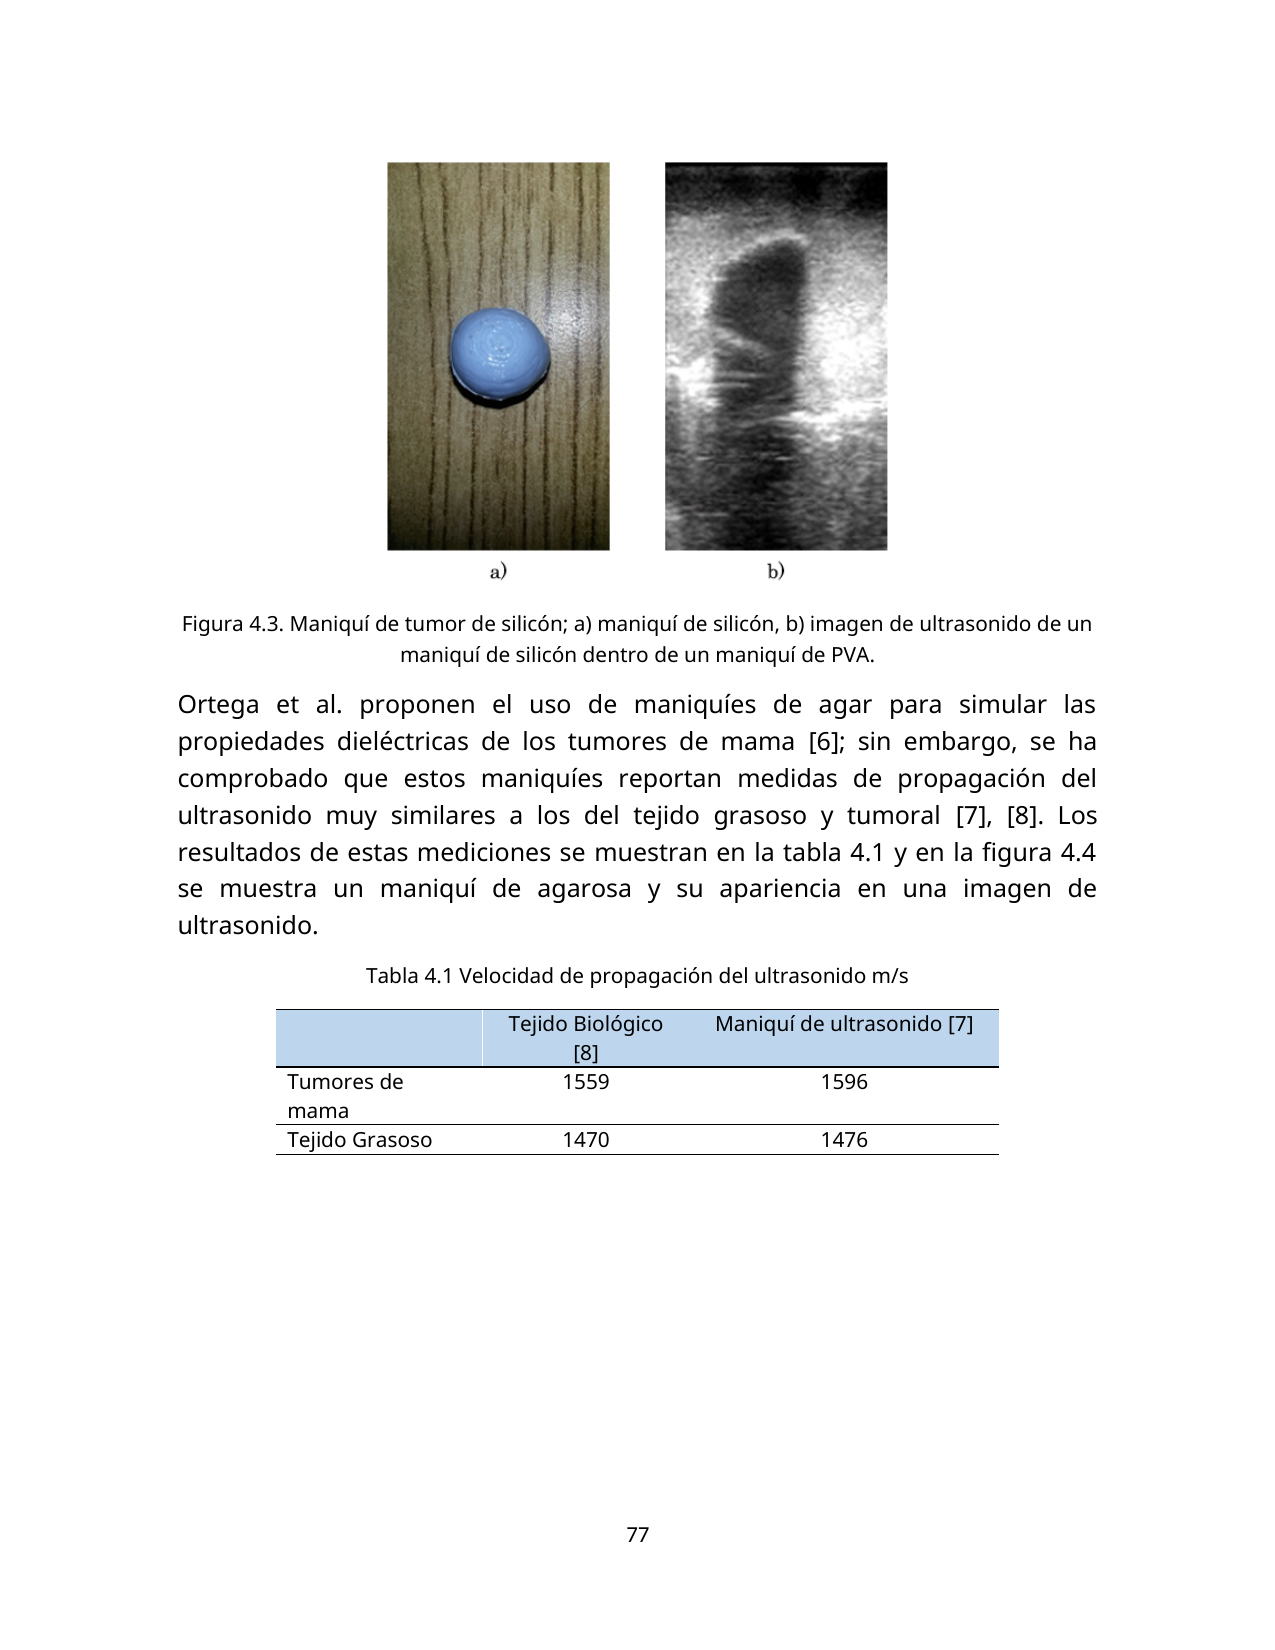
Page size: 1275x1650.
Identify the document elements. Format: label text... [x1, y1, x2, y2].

picture [332, 147, 943, 591]
table_header [276, 1010, 482, 1066]
text Tabla 4.1 Velocidad de propagación del ultrasonido m/s [177, 961, 1098, 989]
table_cell 1476 [689, 1125, 999, 1154]
table_cell 1596 [689, 1068, 999, 1124]
table_cell Tejido Grasoso [276, 1125, 482, 1154]
text Figura 4.3. Maniquí de tumor de silicón; a) maniquí de silicón, b) imagen de ultrasonido de un maniquí de silicón dentro de un maniquí de PVA. [177, 609, 1098, 668]
text Ortega et al. proponen el uso de maniquíes de agar para simular las propiedades dieléctricas de los tumores de mama [6]; sin embargo, se ha comprobado que estos maniquíes reportan medidas de propagación del ultrasonido muy similares a los del tejido grasoso y tumoral [7], [8]. Los resultados de estas mediciones se muestran en la tabla 4.1 y en la figura 4.4 se muestra un maniquí de agarosa y su apariencia en una imagen de ultrasonido. [177, 687, 1098, 942]
table_header Maniquí de ultrasonido [7] [689, 1010, 999, 1066]
table_header Tejido Biológico [8] [483, 1010, 689, 1066]
table_cell 1559 [483, 1068, 689, 1124]
table_cell 1470 [483, 1125, 689, 1154]
table_cell Tumores de mama [276, 1068, 482, 1124]
